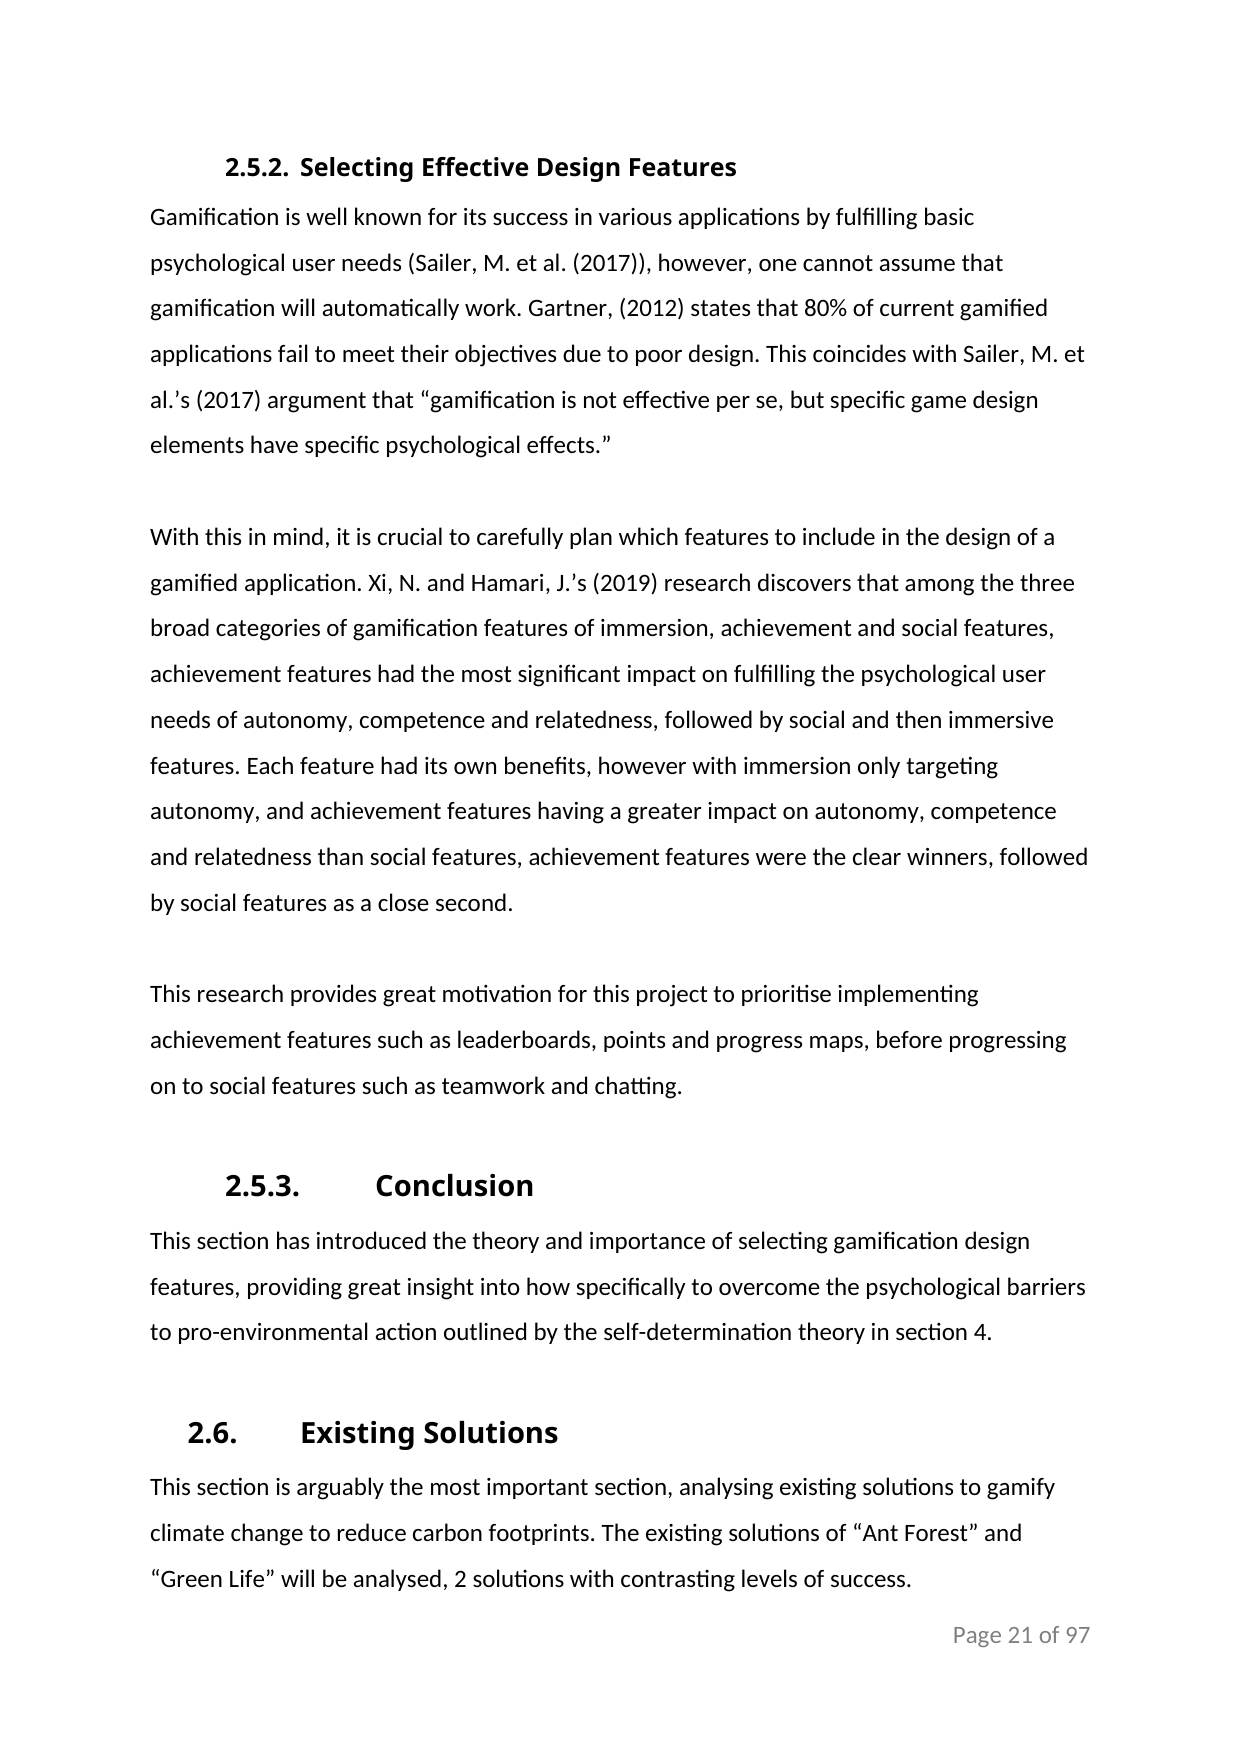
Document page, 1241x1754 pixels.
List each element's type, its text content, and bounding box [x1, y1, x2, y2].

subtitle Selecting Effective Design Features [209, 150, 1090, 184]
text This research provides great motivation for this project to prioritise implementing achievement features such as leaderboards, points and progress maps, before progressing on to social features such as teamwork and chatting. [150, 978, 1090, 1100]
text This section is arguably the most important section, analysing existing solutions to gamify climate change to reduce carbon footprints. The existing solutions of “Ant Forest” and “Green Life” will be analysed, 2 solutions with contrasting levels of success. [150, 1472, 1090, 1593]
text With this in mind, it is crucial to carefully plan which features to include in the design of a gamified application. Xi, N. and Hamari, J.’s (2019) research discovers that among the three broad categories of gamification features of immersion, achievement and social features, achievement features had the most significant impact on fulfilling the psychological user needs of autonomy, competence and relatedness, followed by social and then immersive features. Each feature had its own benefits, however with immersion only targeting autonomy, and achievement features having a greater impact on autonomy, competence and relatedness than social features, achievement features were the clear winners, followed by social features as a close second. [150, 521, 1090, 917]
subtitle Conclusion [209, 1166, 1090, 1205]
subtitle Existing Solutions [187, 1412, 1090, 1452]
text This section has introduced the theory and importance of selecting gamification design features, providing great insight into how specifically to overcome the psychological barriers to pro-environmental action outlined by the self-determination theory in section 4. [150, 1225, 1090, 1347]
text Gamification is well known for its success in various applications by fulfilling basic psychological user needs (Sailer, M. et al. (2017)), however, one cannot assume that gamification will automatically work. Gartner, (2012) states that 80% of current gamified applications fail to meet their objectives due to poor design. This coincides with Sailer, M. et al.’s (2017) argument that “gamification is not effective per se, but specific game design elements have specific psychological effects.” [150, 201, 1090, 460]
